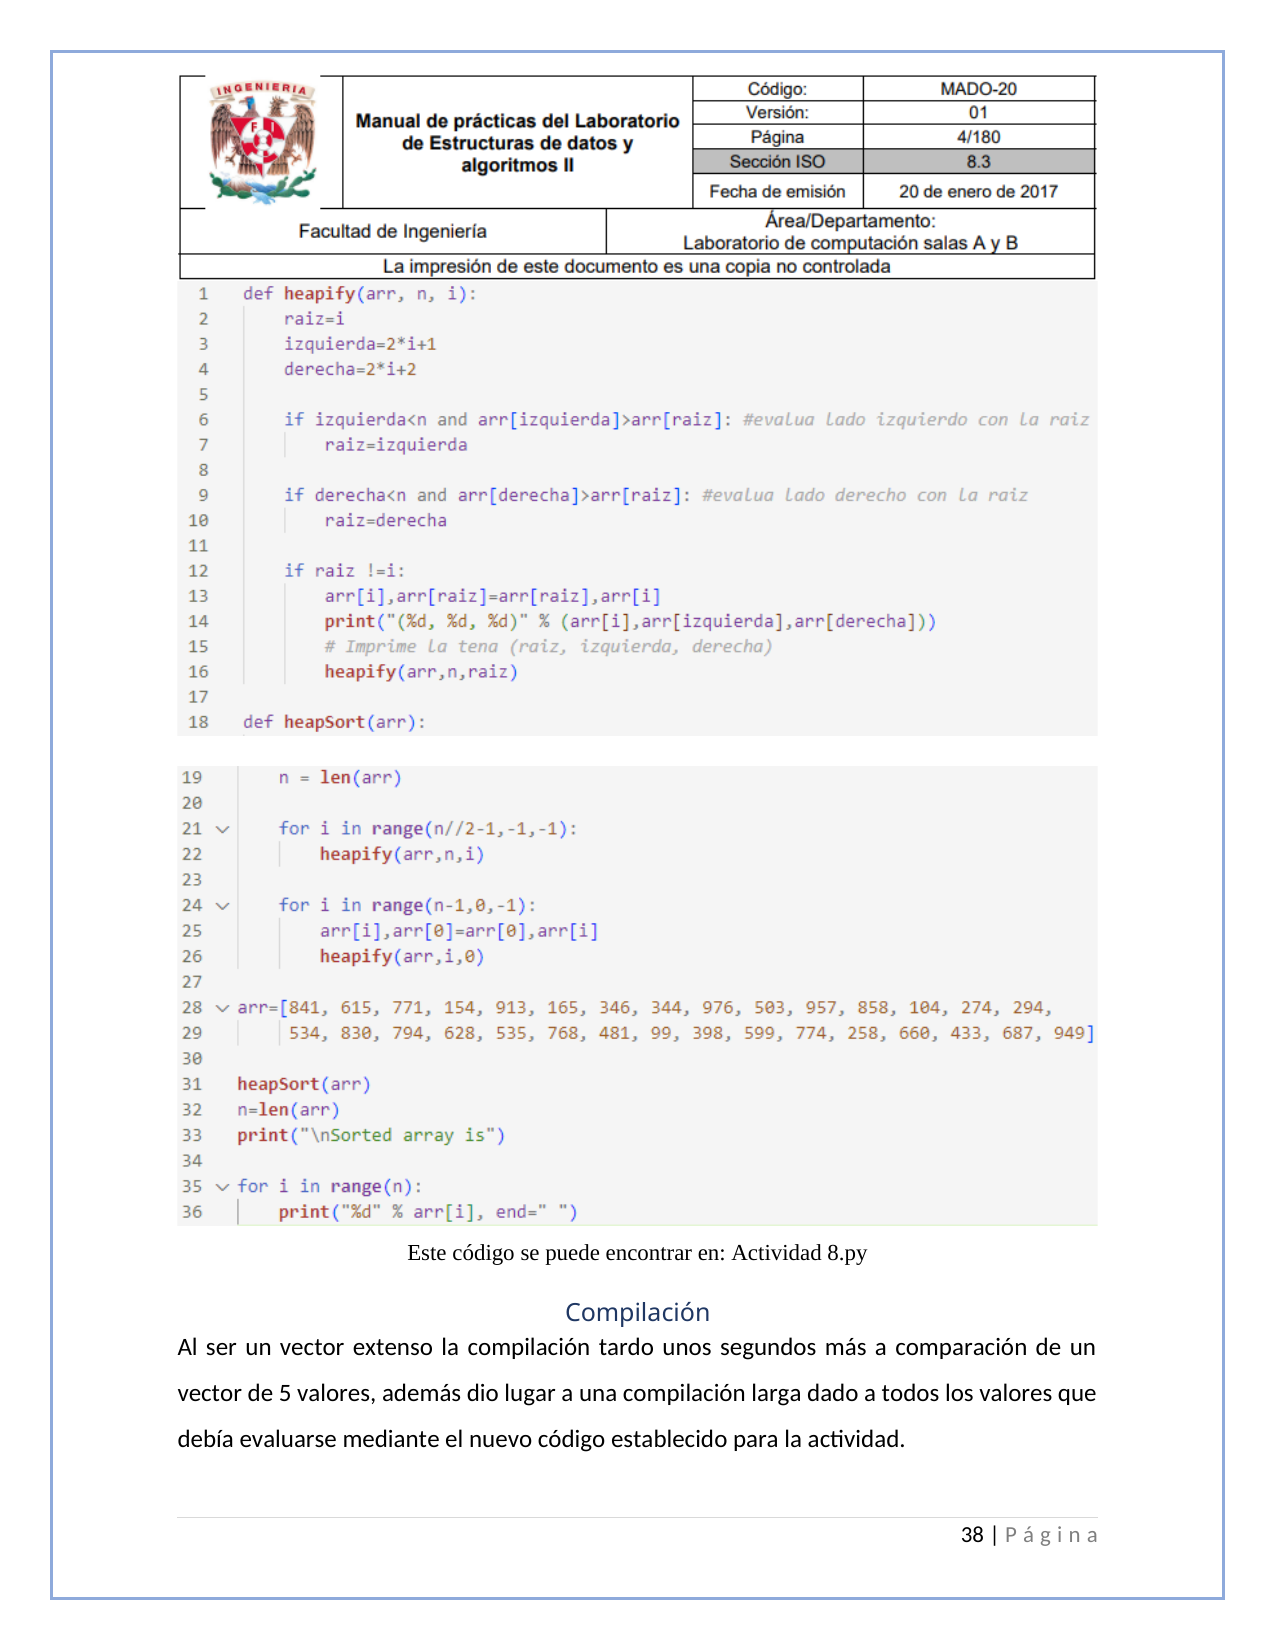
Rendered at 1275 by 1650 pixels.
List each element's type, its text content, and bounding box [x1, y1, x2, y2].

text Al ser un vector extenso la compilación tardo unos segundos más a comparación de un vector de 5 valores, además dio lugar a una compilación larga dado a todos los valores que debía evaluarse mediante el nuevo código establecido para la actividad. [177, 1331, 1098, 1453]
picture [177, 73, 1098, 736]
subtitle Compilación [177, 1295, 1098, 1329]
picture [177, 766, 1098, 1226]
text Este código se puede encontrar en: Actividad 8.py [177, 1226, 1098, 1265]
